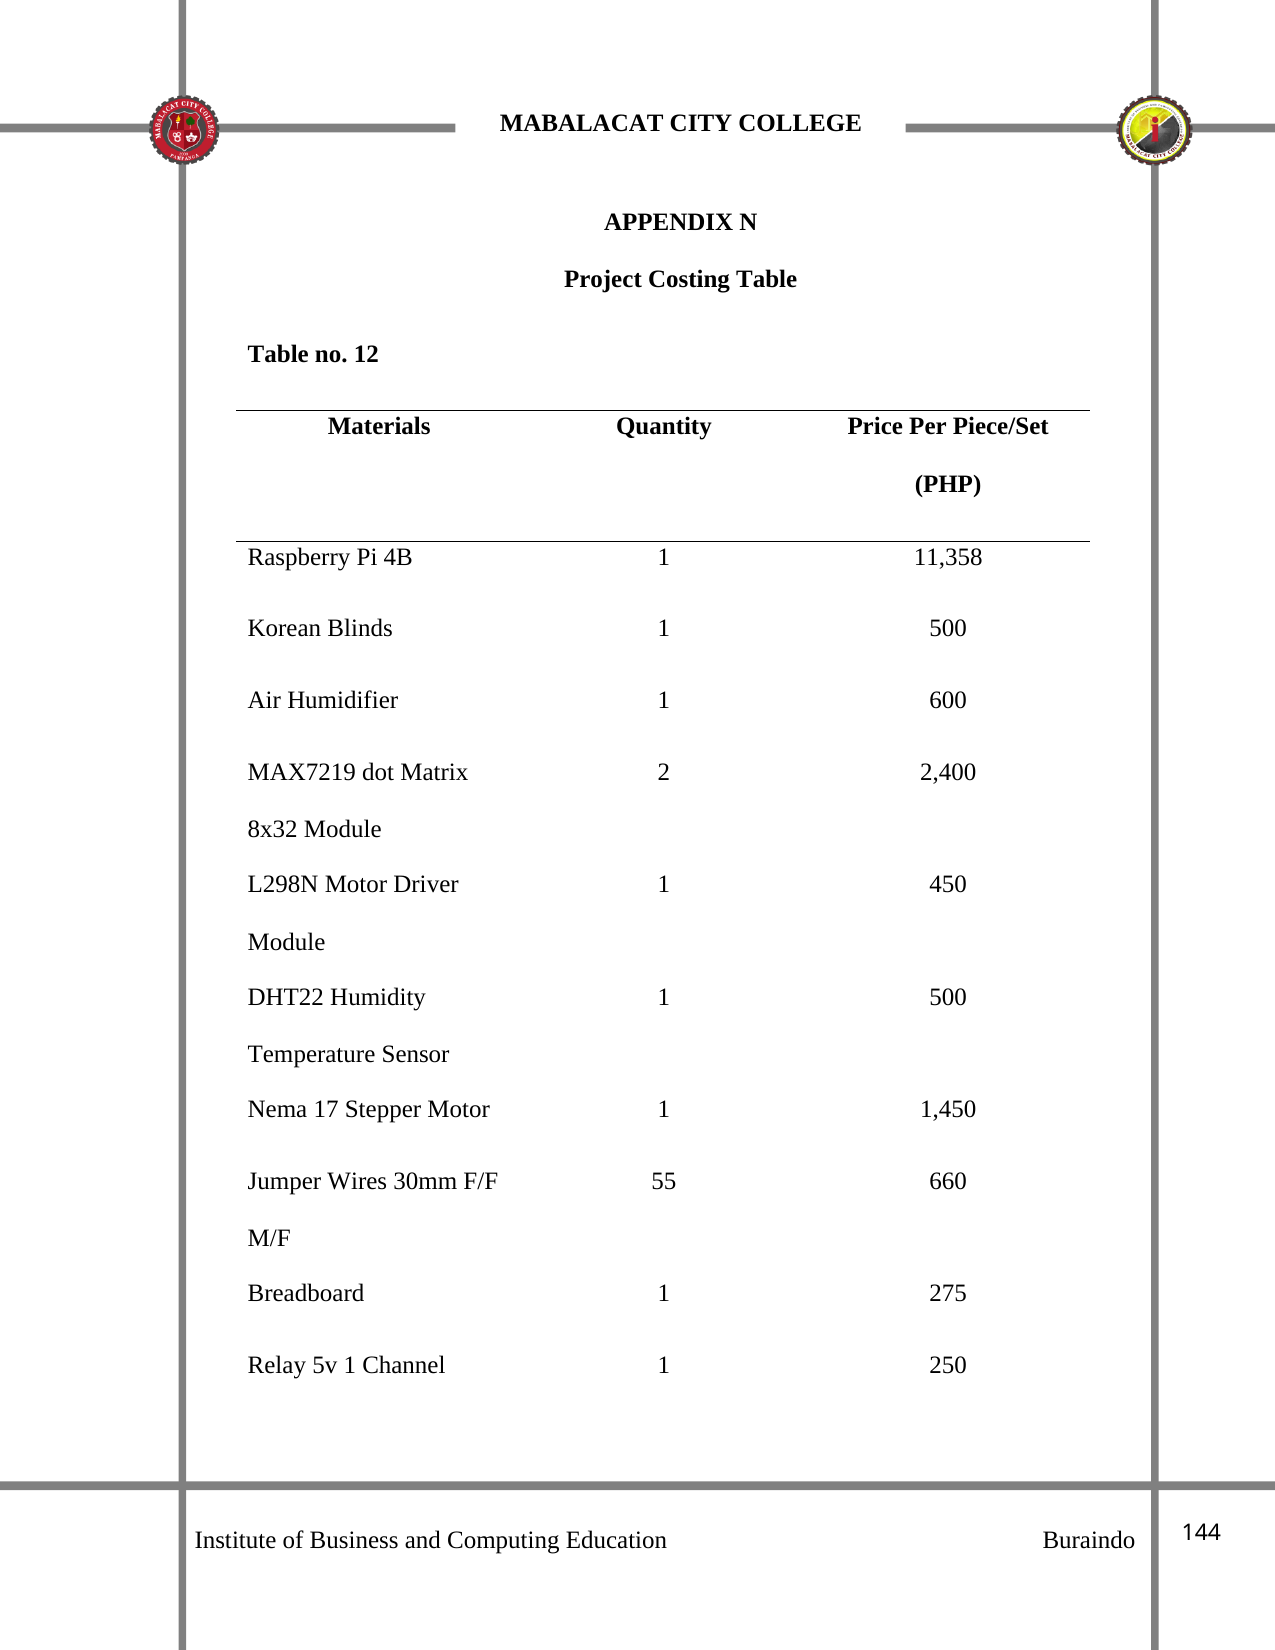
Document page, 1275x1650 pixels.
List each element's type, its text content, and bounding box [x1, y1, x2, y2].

table_cell 250 [806, 1350, 1090, 1422]
table_cell 2 [522, 757, 806, 869]
table_cell Relay 5v 1 Channel [236, 1350, 522, 1422]
table_cell Breadboard [236, 1278, 522, 1350]
table_cell Materials [236, 411, 522, 541]
table_cell L298N Motor Driver Module [236, 869, 522, 982]
table_cell 1 [522, 613, 806, 685]
table_cell Price Per Piece/Set (PHP) [806, 411, 1090, 541]
table_cell Nema 17 Stepper Motor [236, 1094, 522, 1166]
table_cell MAX7219 dot Matrix 8x32 Module [236, 757, 522, 869]
table_cell 660 [806, 1166, 1090, 1278]
table_cell Korean Blinds [236, 613, 522, 685]
table_cell Quantity [522, 411, 806, 541]
table_cell 55 [522, 1166, 806, 1278]
list APPENDIX N [236, 207, 1125, 236]
table_cell 275 [806, 1278, 1090, 1350]
table_cell 1 [522, 982, 806, 1094]
table_cell 1 [522, 1350, 806, 1422]
picture [1114, 92, 1194, 168]
table_cell Jumper Wires 30mm F/F M/F [236, 1166, 522, 1278]
table_cell 500 [806, 613, 1090, 685]
table_cell 1,450 [806, 1094, 1090, 1166]
table_cell 450 [806, 869, 1090, 982]
table_cell 1 [522, 1278, 806, 1350]
table_cell DHT22 Humidity Temperature Sensor [236, 982, 522, 1094]
table_cell 1 [522, 1094, 806, 1166]
list Project Costing Table [236, 264, 1125, 293]
table_cell 1 [522, 685, 806, 757]
table_cell Raspberry Pi 4B [236, 542, 522, 613]
picture [147, 92, 221, 167]
table_cell 1 [522, 542, 806, 613]
table_cell 11,358 [806, 542, 1090, 613]
table_cell 1 [522, 869, 806, 982]
table_cell 2,400 [806, 757, 1090, 869]
table_cell 600 [806, 685, 1090, 757]
table_header Table no. 12 [236, 339, 1090, 410]
table_cell Air Humidifier [236, 685, 522, 757]
table_cell 500 [806, 982, 1090, 1094]
